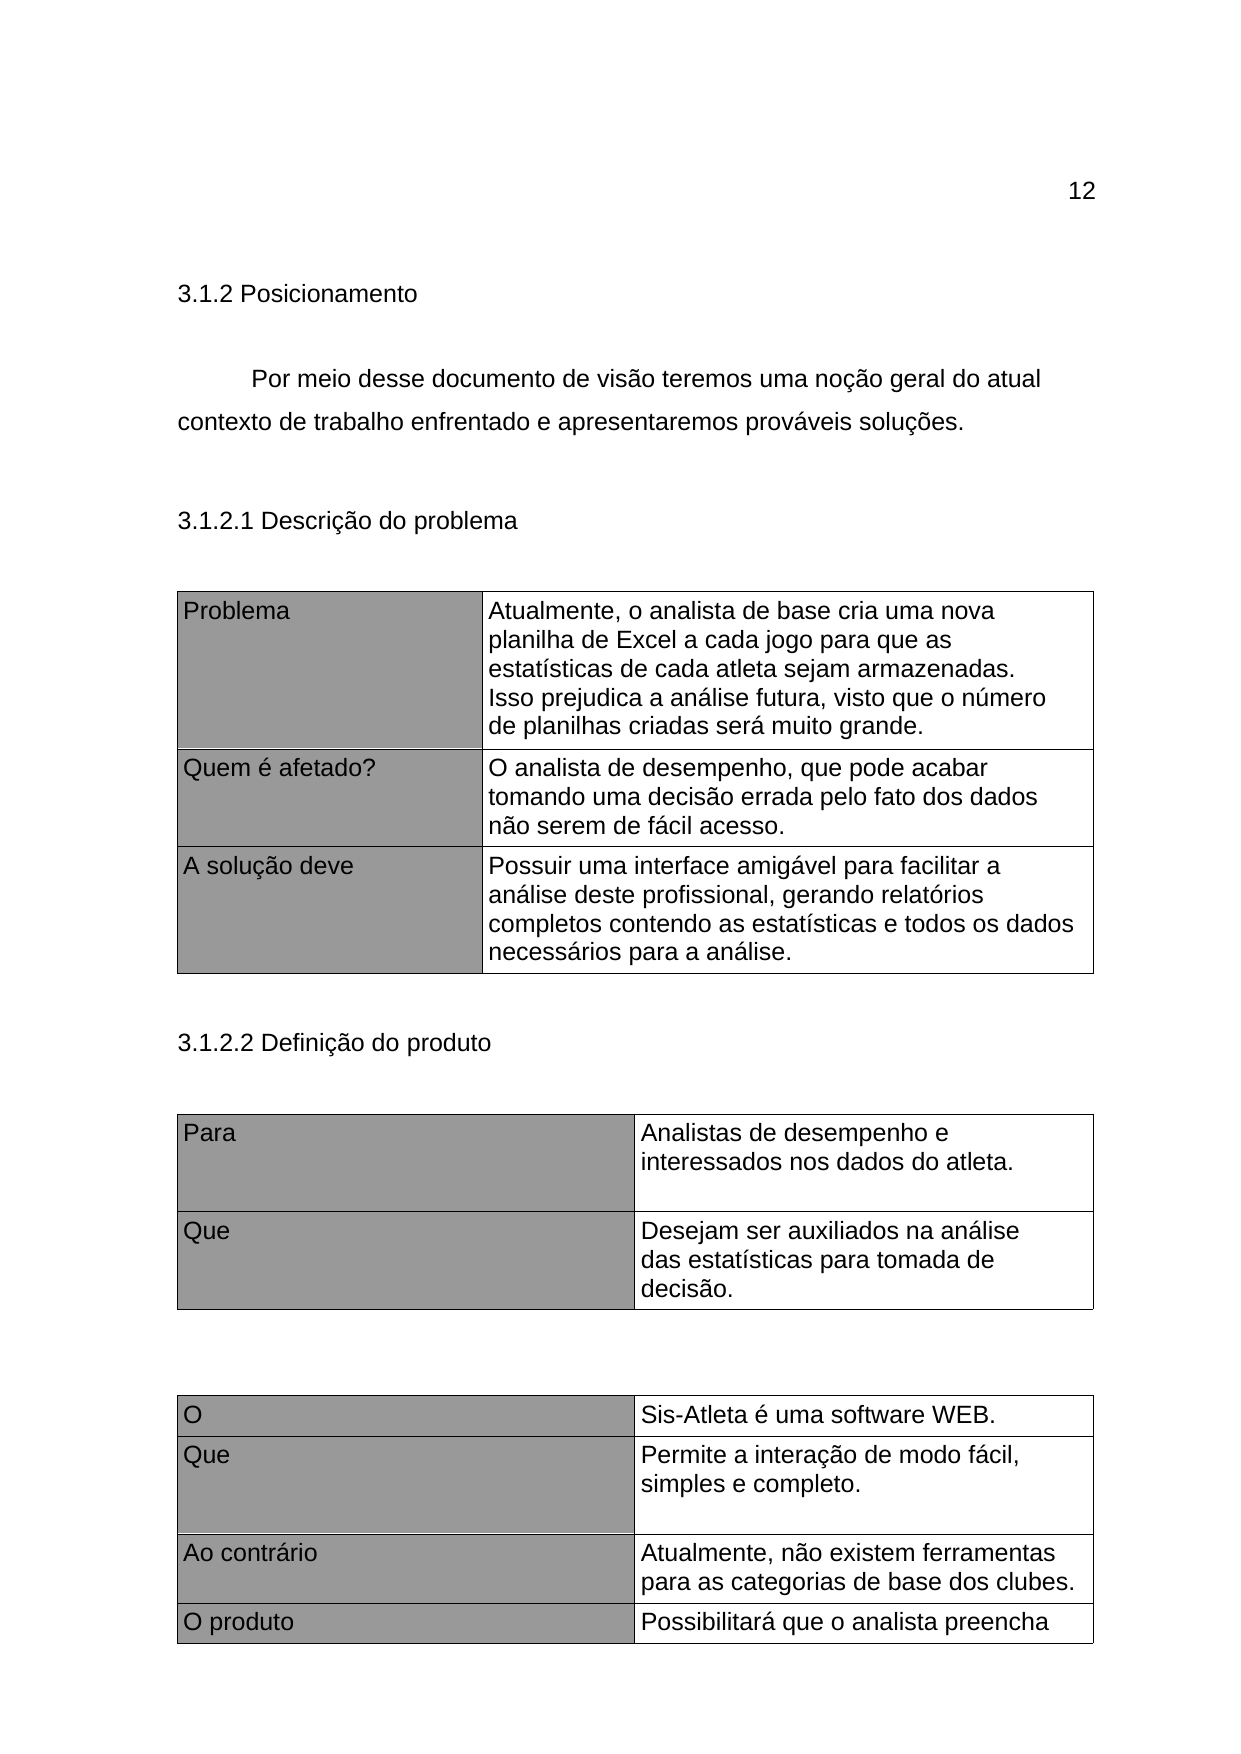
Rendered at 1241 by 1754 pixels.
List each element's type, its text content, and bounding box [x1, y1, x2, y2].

table_header O [178, 1396, 634, 1436]
table_cell O produto [178, 1604, 634, 1643]
table_cell O analista de desempenho, que pode acabar tomando uma decisão errada pelo fato dos dados não serem de fácil acesso. [483, 750, 1093, 846]
table_header Atualmente, o analista de base cria uma nova planilha de Excel a cada jogo para que as estatísticas de cada atleta sejam armazenadas. Isso prejudica a análise futura, visto que o número de planilhas criadas será muito grande. [483, 592, 1093, 748]
list Descrição do problema [177, 506, 1117, 535]
table_header Para [178, 1115, 634, 1211]
table_header Sis-Atleta é uma software WEB. [635, 1396, 1093, 1436]
list Definição do produto [177, 1028, 1117, 1057]
table_cell Permite a interação de modo fácil, simples e completo. [635, 1437, 1093, 1533]
table_cell Que [178, 1437, 634, 1533]
table_header Problema [178, 592, 482, 748]
table_cell Que [178, 1212, 634, 1309]
table_cell Possibilitará que o analista preencha [635, 1604, 1093, 1643]
list Posicionamento [177, 279, 1117, 308]
table_cell Quem é afetado? [178, 750, 482, 846]
table_cell Ao contrário [178, 1535, 634, 1603]
table_cell Possuir uma interface amigável para facilitar a análise deste profissional, gerando relatórios completos contendo as estatísticas e todos os dados necessários para a análise. [483, 847, 1093, 973]
table_cell Desejam ser auxiliados na análise das estatísticas para tomada de decisão. [635, 1212, 1093, 1309]
table_cell A solução deve [178, 847, 482, 973]
table_header Analistas de desempenho e interessados nos dados do atleta. [635, 1115, 1093, 1211]
table_cell Atualmente, não existem ferramentas para as categorias de base dos clubes. [635, 1535, 1093, 1603]
text Por meio desse documento de visão teremos uma noção geral do atual contexto de trabalho enfrentado e apresentaremos prováveis soluções. [177, 364, 1117, 436]
